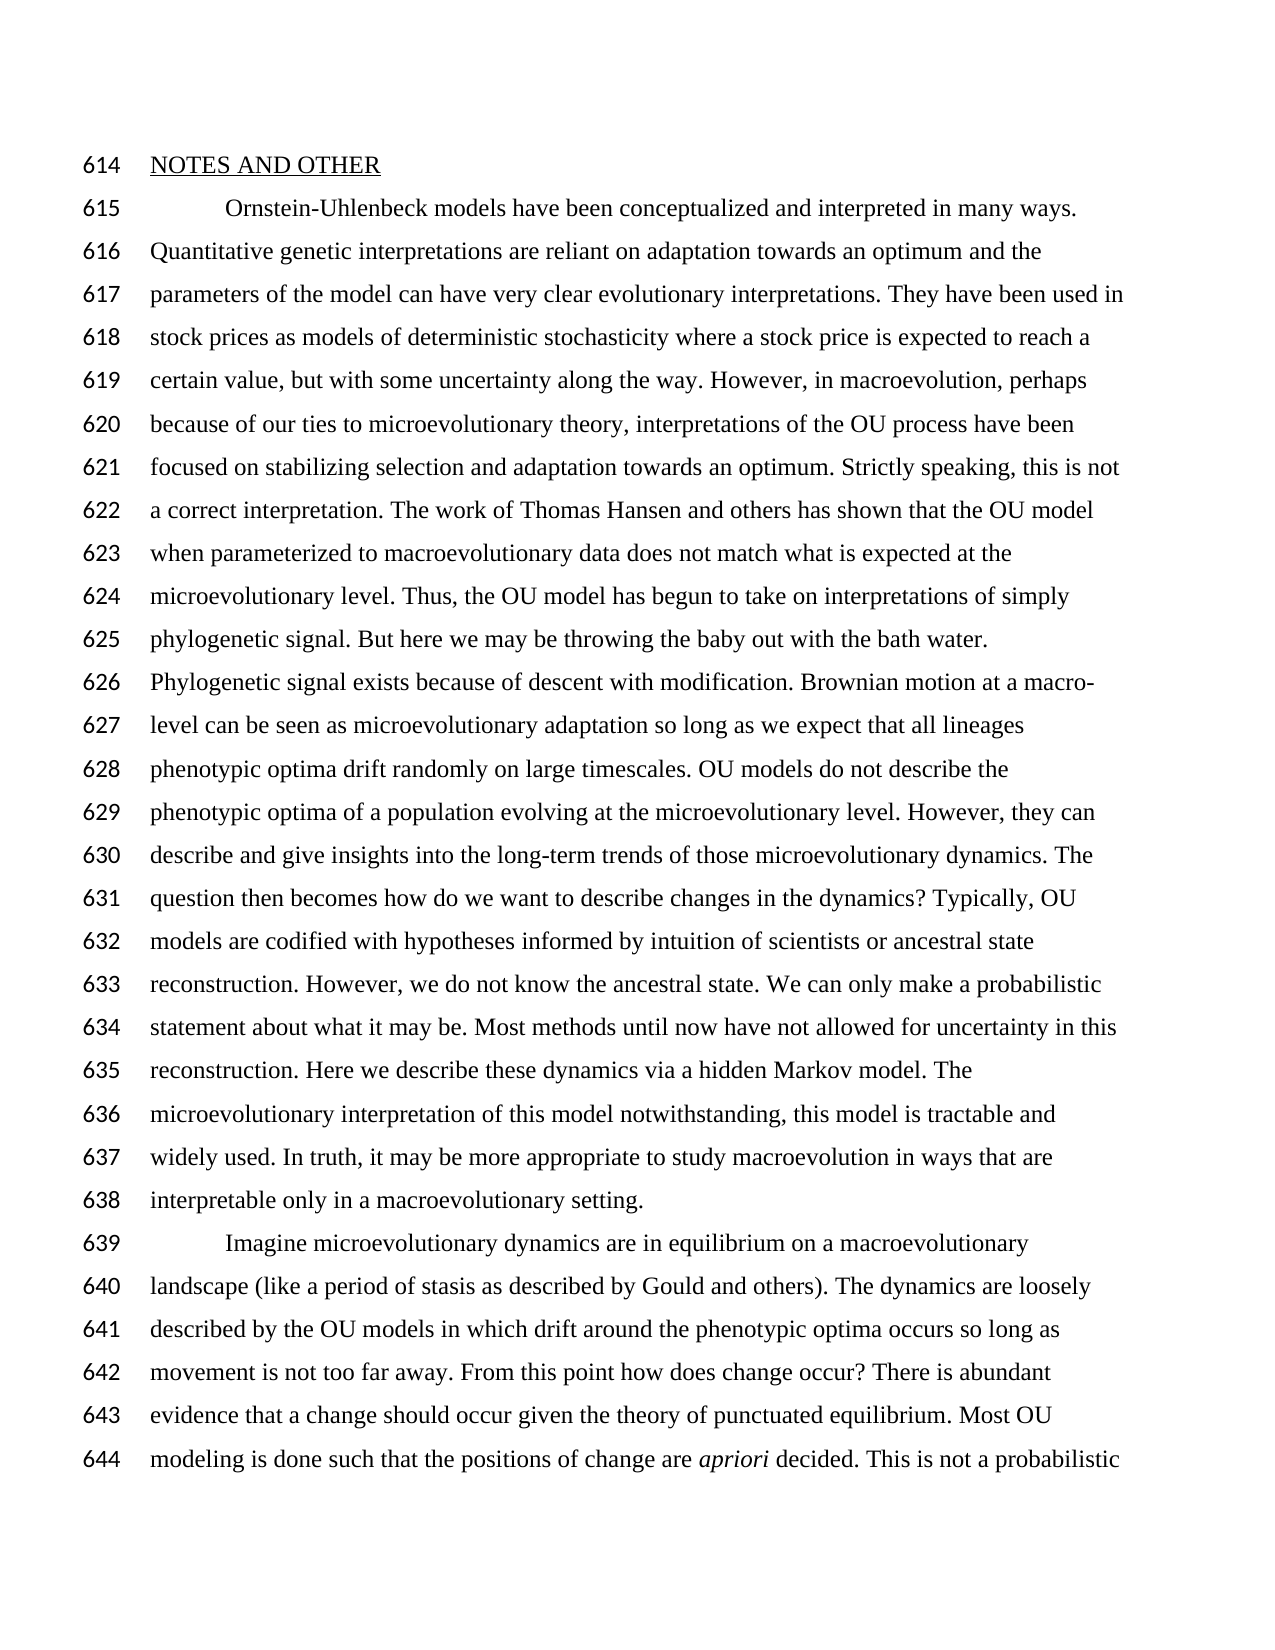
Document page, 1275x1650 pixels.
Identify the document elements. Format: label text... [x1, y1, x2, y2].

text Ornstein-Uhlenbeck models have been conceptualized and interpreted in many ways. Quantitative genetic interpretations are reliant on adaptation towards an optimum and the parameters of the model can have very clear evolutionary interpretations. They have been used in stock prices as models of deterministic stochasticity where a stock price is expected to reach a certain value, but with some uncertainty along the way. However, in macroevolution, perhaps because of our ties to microevolutionary theory, interpretations of the OU process have been focused on stabilizing selection and adaptation towards an optimum. Strictly speaking, this is not a correct interpretation. The work of Thomas Hansen and others has shown that the OU model when parameterized to macroevolutionary data does not match what is expected at the microevolutionary level. Thus, the OU model has begun to take on interpretations of simply phylogenetic signal. But here we may be throwing the baby out with the bath water. Phylogenetic signal exists because of descent with modification. Brownian motion at a macro-level can be seen as microevolutionary adaptation so long as we expect that all lineages phenotypic optima drift randomly on large timescales. OU models do not describe the phenotypic optima of a population evolving at the microevolutionary level. However, they can describe and give insights into the long-term trends of those microevolutionary dynamics. The question then becomes how do we want to describe changes in the dynamics? Typically, OU models are codified with hypotheses informed by intuition of scientists or ancestral state reconstruction. However, we do not know the ancestral state. We can only make a probabilistic statement about what it may be. Most methods until now have not allowed for uncertainty in this reconstruction. Here we describe these dynamics via a hidden Markov model. The microevolutionary interpretation of this model notwithstanding, this model is tractable and widely used. In truth, it may be more appropriate to study macroevolution in ways that are interpretable only in a macroevolutionary setting. [150, 193, 1125, 1214]
text NOTES AND OTHER [150, 150, 1125, 179]
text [150, 1228, 1125, 1472]
